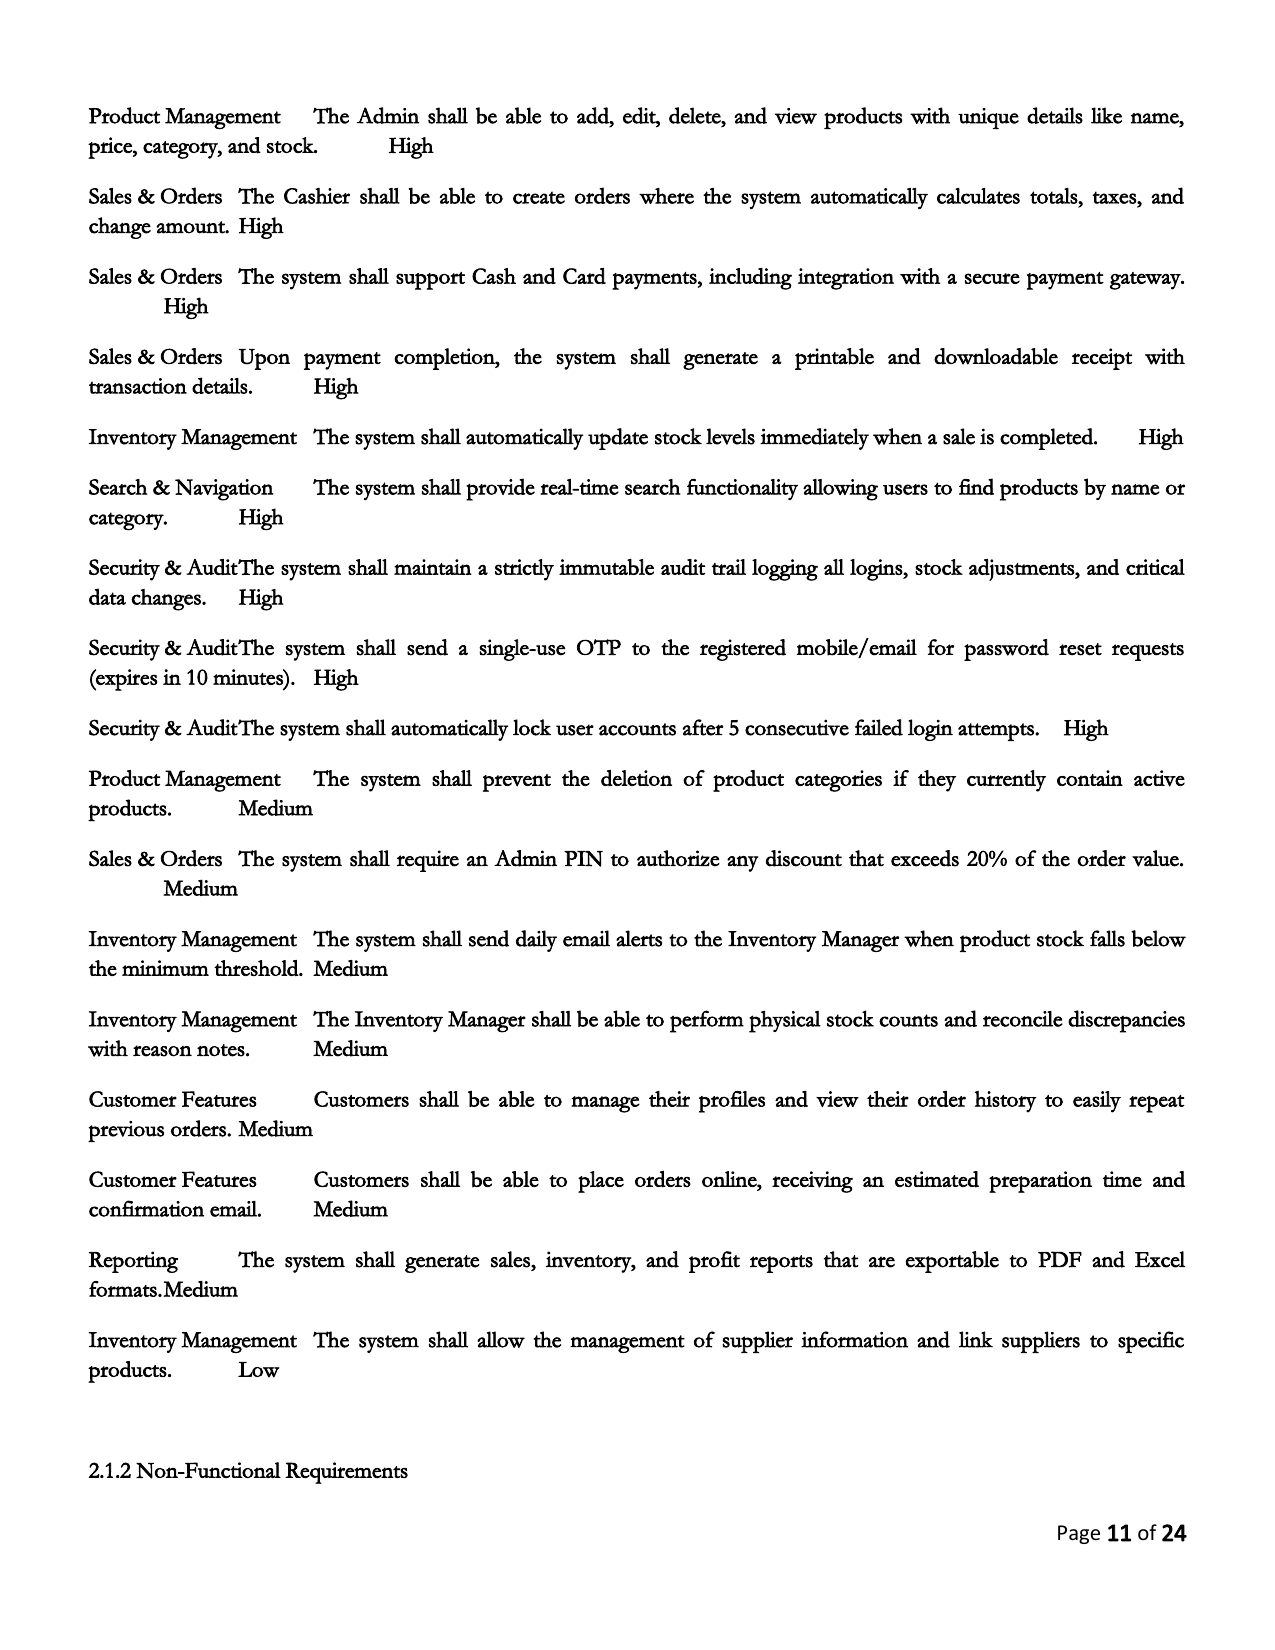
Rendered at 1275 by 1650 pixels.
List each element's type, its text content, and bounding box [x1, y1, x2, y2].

text Inventory Management The system shall automatically update stock levels immediately when a sale is completed. High [88, 424, 1186, 450]
text Inventory Management The Inventory Manager shall be able to perform physical stock counts and reconcile discrepancies with reason notes. Medium [88, 1006, 1186, 1062]
text Customer Features Customers shall be able to manage their profiles and view their order history to easily repeat previous orders. Medium [88, 1086, 1186, 1142]
text Inventory Management The system shall send daily email alerts to the Inventory Manager when product stock falls below the minimum threshold. Medium [88, 926, 1186, 981]
text 2.1.2 Non-Functional Requirements [88, 1458, 1186, 1483]
text Customer Features Customers shall be able to place orders online, receiving an estimated preparation time and confirmation email. Medium [88, 1167, 1186, 1222]
text Sales & Orders The system shall support Cash and Card payments, including integration with a secure payment gateway. High [88, 263, 1186, 319]
text Security & Audit The system shall send a single-use OTP to the registered mobile/email for password reset requests (expires in 10 minutes). High [88, 635, 1186, 690]
text Sales & Orders The system shall require an Admin PIN to authorize any discount that exceeds 20% of the order value. Medium [88, 846, 1186, 901]
text Product Management The system shall prevent the deletion of product categories if they currently contain active products. Medium [88, 766, 1186, 821]
text Sales & Orders The Cashier shall be able to create orders where the system automatically calculates totals, taxes, and change amount. High [88, 183, 1186, 239]
text Inventory Management The system shall allow the management of supplier information and link suppliers to specific products. Low [88, 1327, 1186, 1382]
text Product Management The Admin shall be able to add, edit, delete, and view products with unique details like name, price, category, and stock. High [88, 103, 1186, 158]
text Search & Navigation The system shall provide real-time search functionality allowing users to find products by name or category. High [88, 474, 1186, 530]
text Sales & Orders Upon payment completion, the system shall generate a printable and downloadable receipt with transaction details. High [88, 344, 1186, 399]
text Security & Audit The system shall automatically lock user accounts after 5 consecutive failed login attempts. High [88, 715, 1186, 741]
text Security & Audit The system shall maintain a strictly immutable audit trail logging all logins, stock adjustments, and critical data changes. High [88, 554, 1186, 610]
text Reporting The system shall generate sales, inventory, and profit reports that are exportable to PDF and Excel formats. Medium [88, 1247, 1186, 1302]
